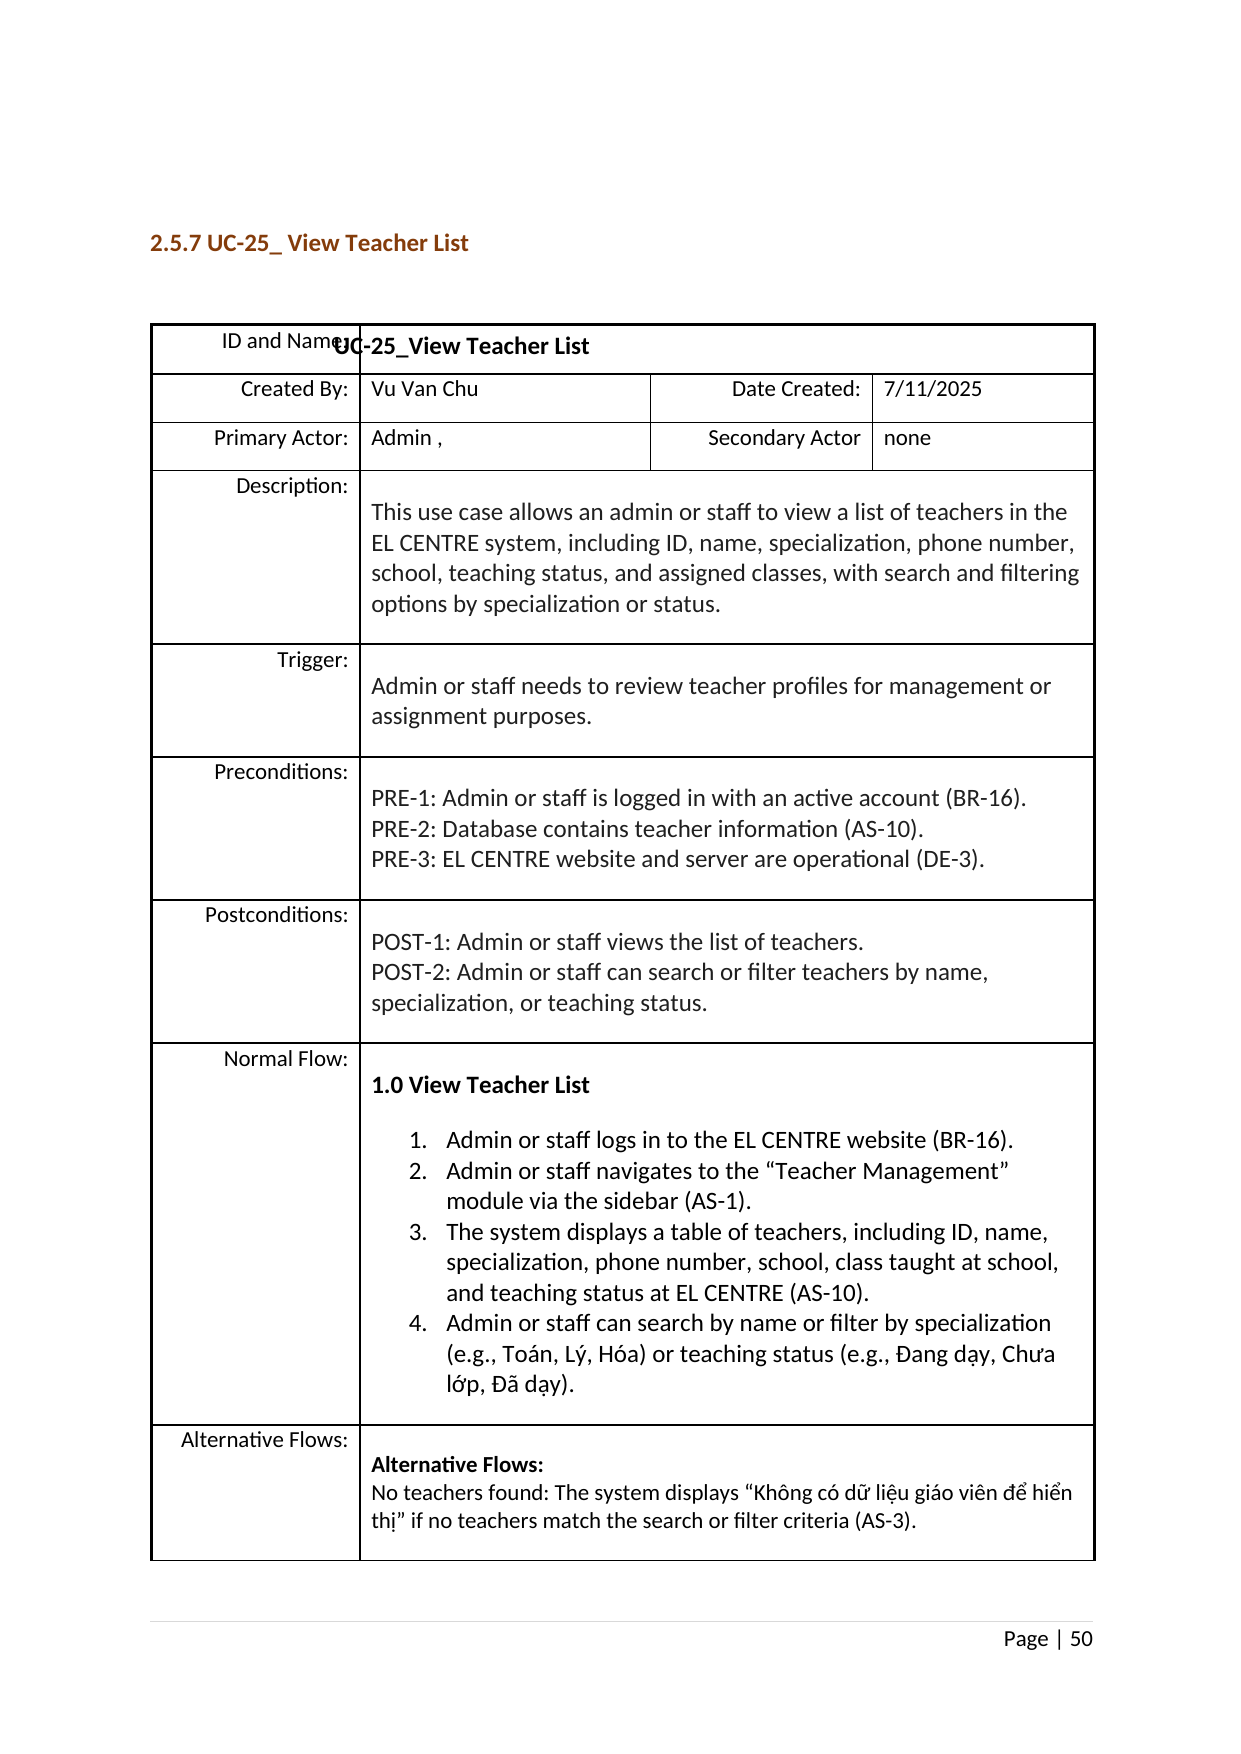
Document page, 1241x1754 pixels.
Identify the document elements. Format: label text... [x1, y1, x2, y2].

table_cell PRE-1: Admin or staff is logged in with an active account (BR-16). PRE-2: Database contains teacher information (AS-10). PRE-3: EL CENTRE website and server are operational (DE-3). [361, 758, 1093, 899]
table_cell Normal Flow: [153, 1044, 359, 1424]
table_cell POST-1: Admin or staff views the list of teachers. POST-2: Admin or staff can search or filter teachers by name, specialization, or teaching status. [361, 901, 1093, 1042]
table_cell Admin or staff needs to review teacher profiles for management or assignment purposes. [361, 645, 1093, 756]
table_cell Primary Actor: [153, 423, 359, 470]
table_cell Admin , [361, 423, 650, 470]
table_cell Description: [153, 471, 359, 643]
table_cell Date Created: [651, 375, 872, 421]
table_cell 7/11/2025 [873, 375, 1093, 421]
table_cell Alternative Flows: No teachers found: The system displays “Không có dữ liệu giáo viên để hiển thị” if no teachers match the search or filter criteria (AS-3). [361, 1426, 1093, 1559]
table_cell none [873, 423, 1093, 470]
table_cell Created By: [153, 375, 359, 421]
subtitle 2.5.7 UC-25_ View Teacher List [150, 227, 1093, 258]
table_cell Preconditions: [153, 758, 359, 899]
table_cell Alternative Flows: [153, 1426, 359, 1559]
table_cell Vu Van Chu [361, 375, 650, 421]
table_cell 1.0 View Teacher List Admin or staff logs in to the EL CENTRE website (BR-16). Admin or staff navigates to the “Teacher Management” module via the sidebar (AS-1). The system displays a table of teachers, including ID, name, specialization, phone number, school, class taught at school, and teaching status at EL CENTRE (AS-10). Admin or staff can search by name or filter by specialization (e.g., Toán, Lý, Hóa) or teaching status (e.g., Đang dạy, Chưa lớp, Đã dạy). [361, 1044, 1093, 1424]
table_cell Postconditions: [153, 901, 359, 1042]
table_cell This use case allows an admin or staff to view a list of teachers in the EL CENTRE system, including ID, name, specialization, phone number, school, teaching status, and assigned classes, with search and filtering options by specialization or status. [361, 471, 1093, 643]
table_cell Trigger: [153, 645, 359, 756]
table_cell Secondary Actor [651, 423, 872, 470]
table_header UC-25_View Teacher List [361, 326, 1093, 373]
table_header ID and Name: [153, 326, 359, 373]
